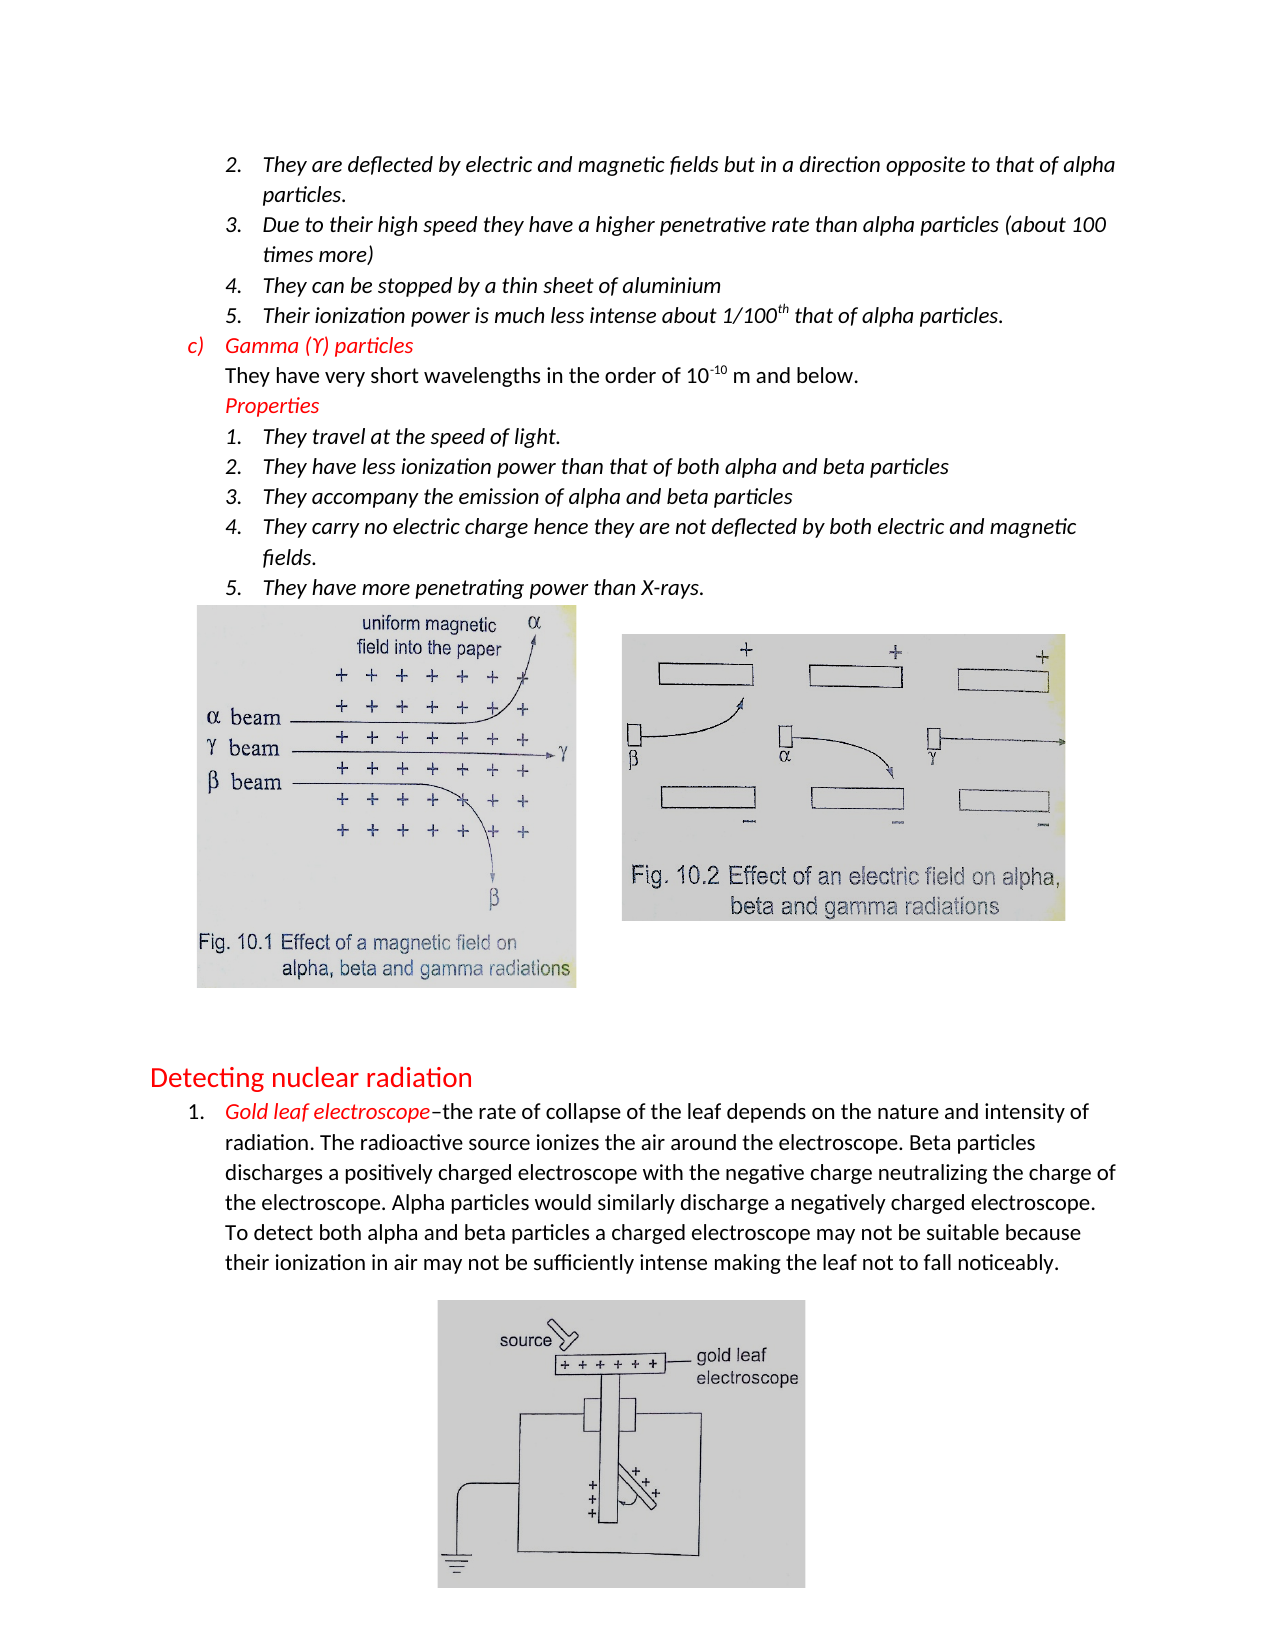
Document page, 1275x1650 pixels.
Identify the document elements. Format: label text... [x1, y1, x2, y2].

list Gamma (ϒ) particles [187, 331, 1125, 359]
list They carry no electric charge hence they are not deflected by both electric and magnetic fields. [225, 512, 1125, 571]
list They accompany the emission of alpha and beta particles [225, 482, 1125, 510]
text Detecting nuclear radiation [150, 1059, 1125, 1094]
list They are deflected by electric and magnetic fields but in a direction opposite to that of alpha particles. [225, 150, 1125, 208]
list They have more penetrating power than X-rays. [225, 573, 1125, 601]
list They can be stopped by a thin sheet of aluminium [225, 271, 1125, 299]
list They have very short wavelengths in the order of 10-10 m and below. [225, 361, 1125, 389]
list Their ionization power is much less intense about 1/100th that of alpha particles. [225, 301, 1125, 329]
list Properties [225, 392, 1125, 420]
list Due to their high speed they have a higher penetrative rate than alpha particles (about 100 times more) [225, 210, 1125, 269]
list They travel at the speed of light. [225, 422, 1125, 450]
list Gold leaf electroscope–the rate of collapse of the leaf depends on the nature and intensity of radiation. The radioactive source ionizes the air around the electroscope. Beta particles discharges a positively charged electroscope with the negative charge neutralizing the charge of the electroscope. Alpha particles would similarly discharge a negatively charged electroscope. To detect both alpha and beta particles a charged electroscope may not be suitable because their ionization in air may not be sufficiently intense making the leaf not to fall noticeably. [187, 1097, 1125, 1276]
list They have less ionization power than that of both alpha and beta particles [225, 452, 1125, 480]
